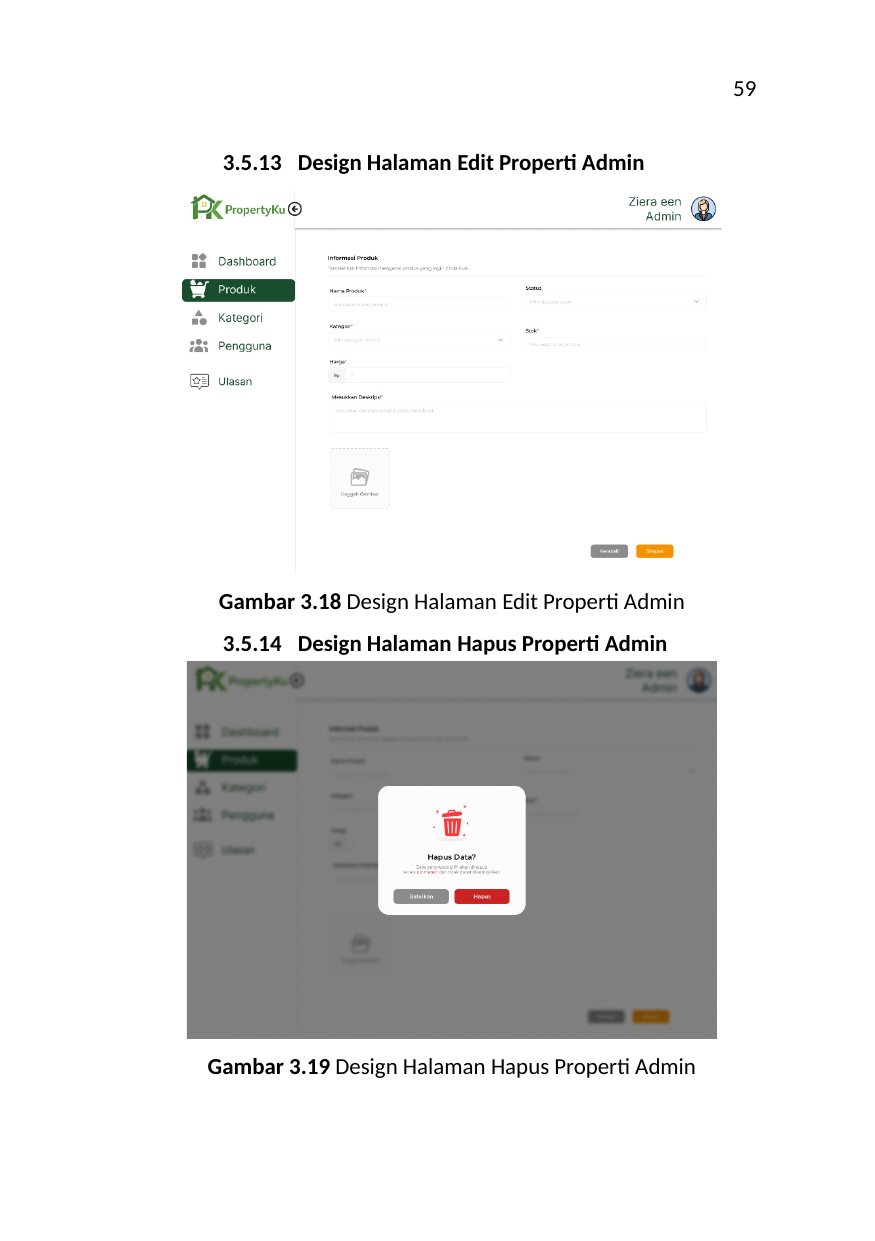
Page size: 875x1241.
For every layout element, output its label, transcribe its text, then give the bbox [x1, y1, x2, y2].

picture [186, 661, 717, 1039]
text 3.5.14 Design Halaman Hapus Properti Admin [148, 629, 756, 657]
subtitle 3.5.13 Design Halaman Edit Properti Admin [148, 148, 756, 176]
picture [182, 189, 722, 574]
